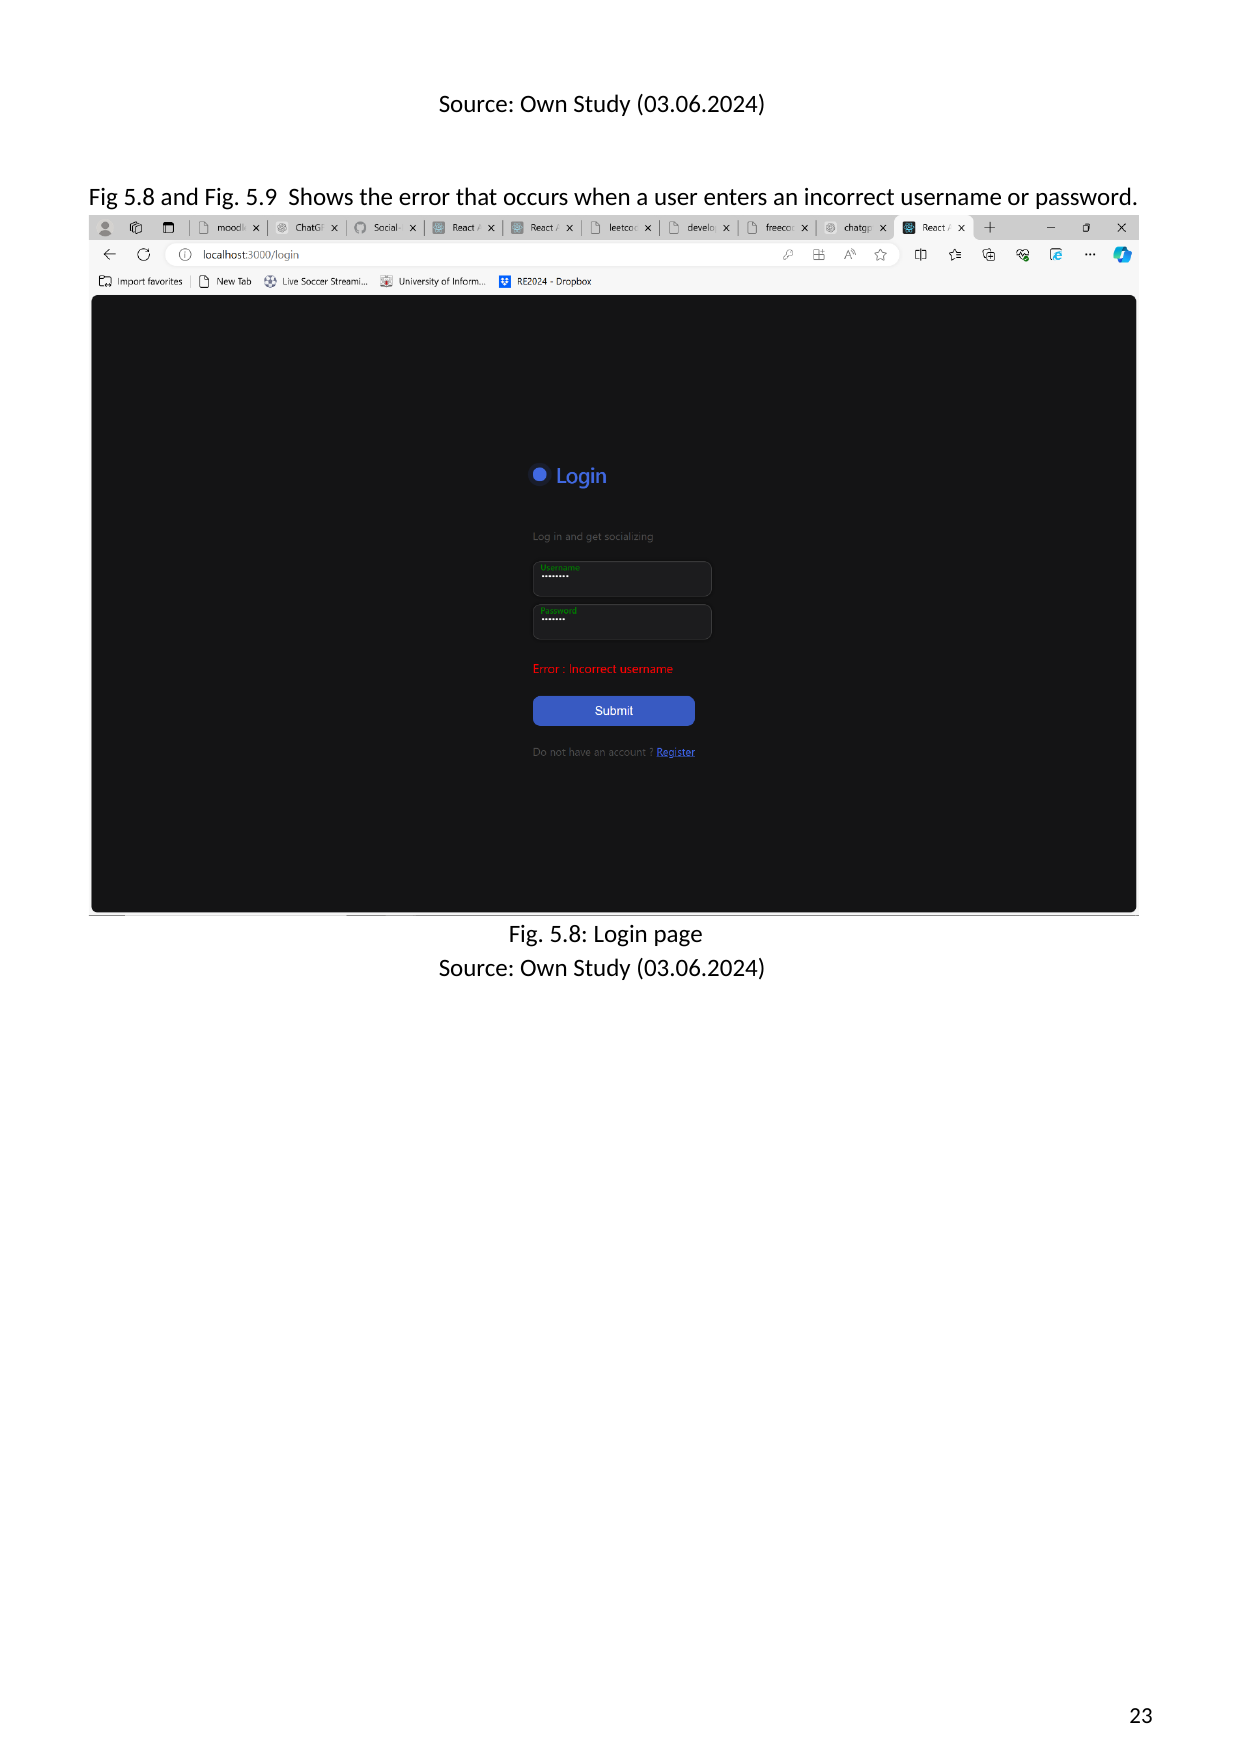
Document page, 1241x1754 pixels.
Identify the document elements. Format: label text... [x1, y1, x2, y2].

picture [88, 215, 1139, 916]
text Source: Own Study (03.06.2024) [78, 88, 1126, 119]
text Source: Own Study (03.06.2024) [78, 952, 1126, 982]
text Fig. 5.8: Login page [78, 918, 1133, 948]
text Fig 5.8 and Fig. 5.9 Shows the error that occurs when a user enters an incorrect username or password. [89, 182, 1181, 212]
